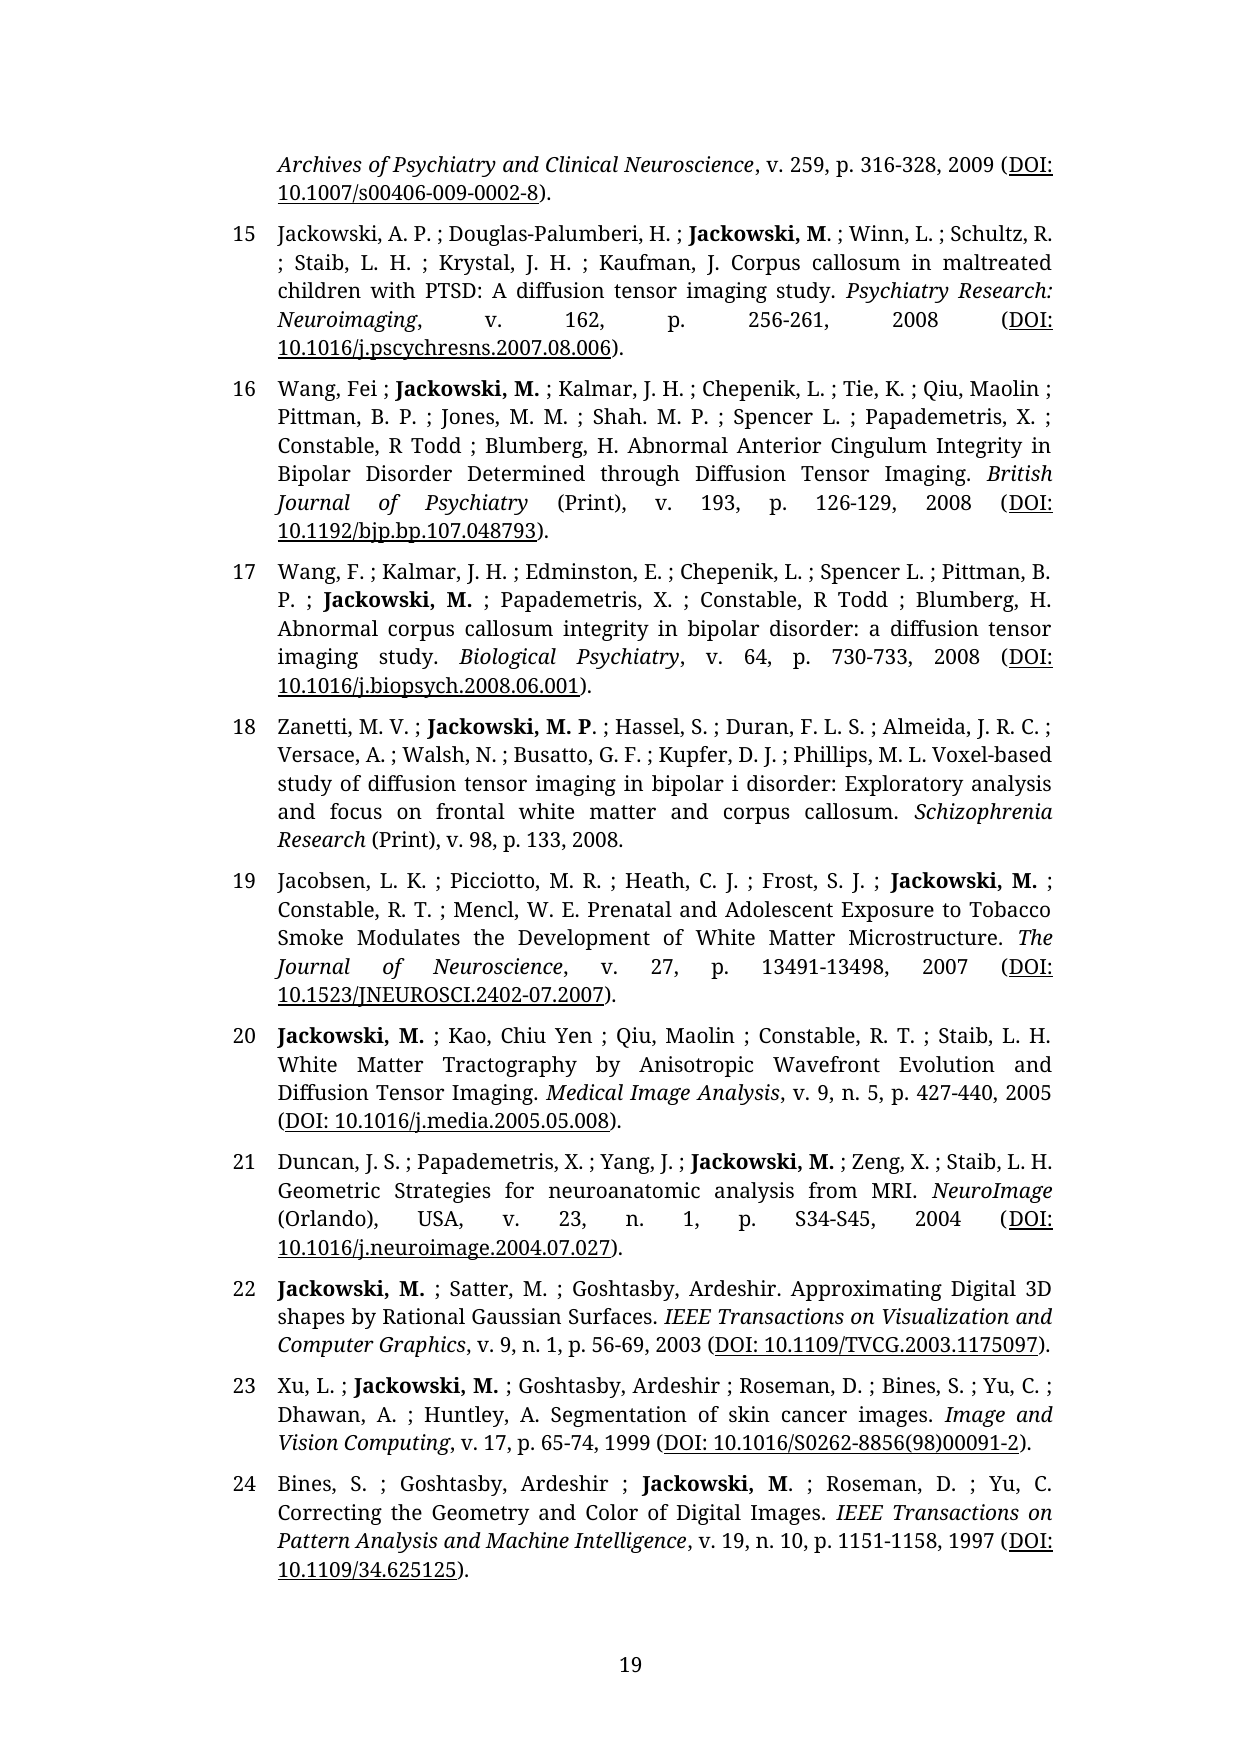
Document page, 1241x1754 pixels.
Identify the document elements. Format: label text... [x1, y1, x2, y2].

list Duncan, J. S. ; Papademetris, X. ; Yang, J. ; Jackowski, M. ; Zeng, X. ; Staib, L. H. Geometric Strategies for neuroanatomic analysis from MRI. NeuroImage (Orlando), USA, v. 23, n. 1, p. S34-S45, 2004 (DOI: 10.1016/j.neuroimage.2004.07.027). [232, 1147, 1053, 1261]
list Wang, F. ; Kalmar, J. H. ; Edminston, E. ; Chepenik, L. ; Spencer L. ; Pittman, B. P. ; Jackowski, M. ; Papademetris, X. ; Constable, R Todd ; Blumberg, H. Abnormal corpus callosum integrity in bipolar disorder: a diffusion tensor imaging study. Biological Psychiatry, v. 64, p. 730-733, 2008 (DOI: 10.1016/j.biopsych.2008.06.001). [232, 557, 1053, 699]
list Wang, Fei ; Jackowski, M. ; Kalmar, J. H. ; Chepenik, L. ; Tie, K. ; Qiu, Maolin ; Pittman, B. P. ; Jones, M. M. ; Shah. M. P. ; Spencer L. ; Papademetris, X. ; Constable, R Todd ; Blumberg, H. Abnormal Anterior Cingulum Integrity in Bipolar Disorder Determined through Diffusion Tensor Imaging. British Journal of Psychiatry (Print), v. 193, p. 126-129, 2008 (DOI: 10.1192/bjp.bp.107.048793). [232, 374, 1053, 545]
list Xu, L. ; Jackowski, M. ; Goshtasby, Ardeshir ; Roseman, D. ; Bines, S. ; Yu, C. ; Dhawan, A. ; Huntley, A. Segmentation of skin cancer images. Image and Vision Computing, v. 17, p. 65-74, 1999 (DOI: 10.1016/S0262-8856(98)00091-2). [232, 1372, 1053, 1457]
list Jacobsen, L. K. ; Picciotto, M. R. ; Heath, C. J. ; Frost, S. J. ; Jackowski, M. ; Constable, R. T. ; Mencl, W. E. Prenatal and Adolescent Exposure to Tobacco Smoke Modulates the Development of White Matter Microstructure. The Journal of Neuroscience, v. 27, p. 13491-13498, 2007 (DOI: 10.1523/JNEUROSCI.2402-07.2007). [232, 867, 1053, 1009]
list Jackowski, M. ; Satter, M. ; Goshtasby, Ardeshir. Approximating Digital 3D shapes by Rational Gaussian Surfaces. IEEE Transactions on Visualization and Computer Graphics, v. 9, n. 1, p. 56-69, 2003 (DOI: 10.1109/TVCG.2003.1175097). [232, 1274, 1053, 1359]
list Jackowski, M. ; Kao, Chiu Yen ; Qiu, Maolin ; Constable, R. T. ; Staib, L. H. White Matter Tractography by Anisotropic Wavefront Evolution and Diffusion Tensor Imaging. Medical Image Analysis, v. 9, n. 5, p. 427-440, 2005 (DOI: 10.1016/j.media.2005.05.008). [232, 1021, 1053, 1135]
list Jackowski, A. P. ; Douglas-Palumberi, H. ; Jackowski, M. ; Winn, L. ; Schultz, R. ; Staib, L. H. ; Krystal, J. H. ; Kaufman, J. Corpus callosum in maltreated children with PTSD: A diffusion tensor imaging study. Psychiatry Research: Neuroimaging, v. 162, p. 256-261, 2008 (DOI: 10.1016/j.pscychresns.2007.08.006). [232, 219, 1053, 362]
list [232, 150, 1053, 207]
list Zanetti, M. V. ; Jackowski, M. P. ; Hassel, S. ; Duran, F. L. S. ; Almeida, J. R. C. ; Versace, A. ; Walsh, N. ; Busatto, G. F. ; Kupfer, D. J. ; Phillips, M. L. Voxel-based study of diffusion tensor imaging in bipolar i disorder: Exploratory analysis and focus on frontal white matter and corpus callosum. Schizophrenia Research (Print), v. 98, p. 133, 2008. [232, 712, 1053, 854]
list Bines, S. ; Goshtasby, Ardeshir ; Jackowski, M. ; Roseman, D. ; Yu, C. Correcting the Geometry and Color of Digital Images. IEEE Transactions on Pattern Analysis and Machine Intelligence, v. 19, n. 10, p. 1151-1158, 1997 (DOI: 10.1109/34.625125). [232, 1469, 1053, 1583]
